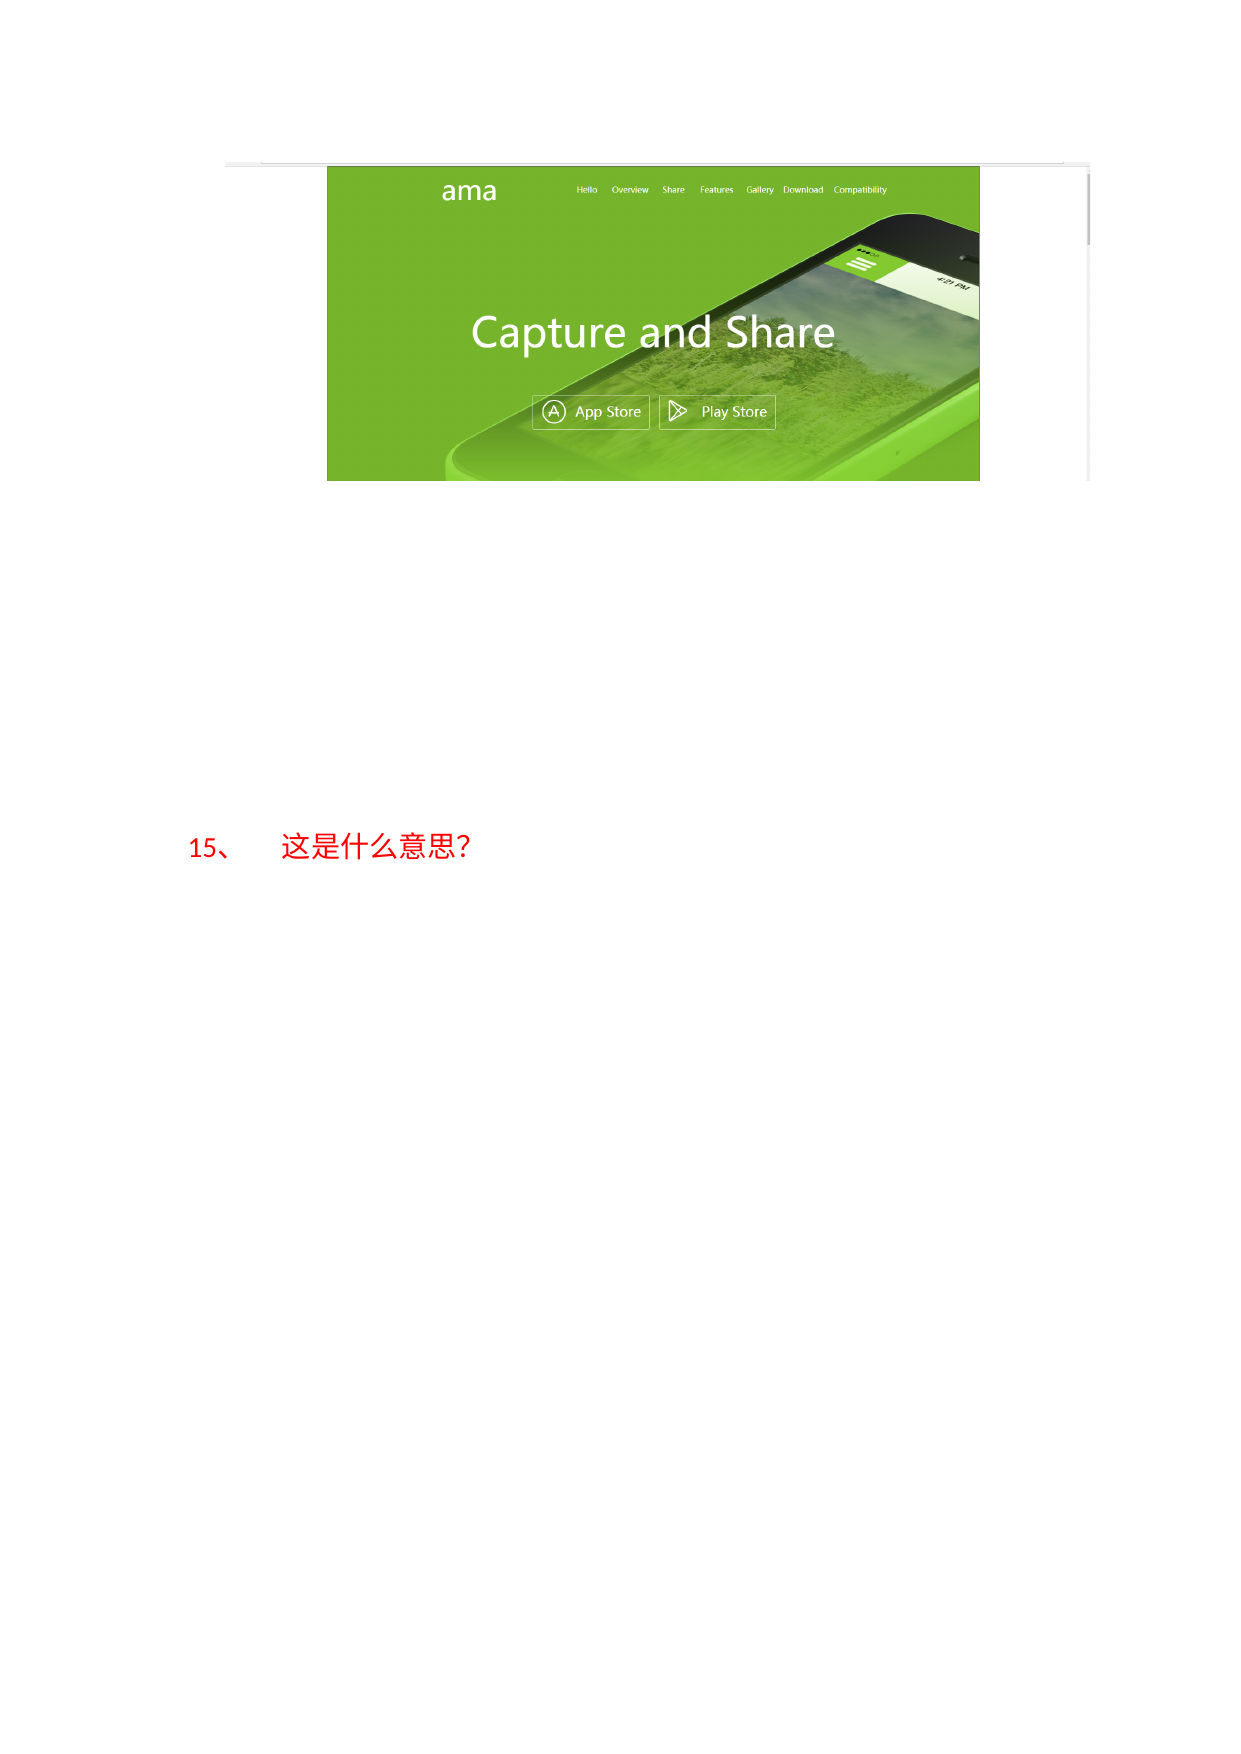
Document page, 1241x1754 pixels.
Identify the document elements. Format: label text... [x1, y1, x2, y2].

list 这是什么意思？ [187, 812, 1053, 877]
picture [225, 162, 1091, 481]
